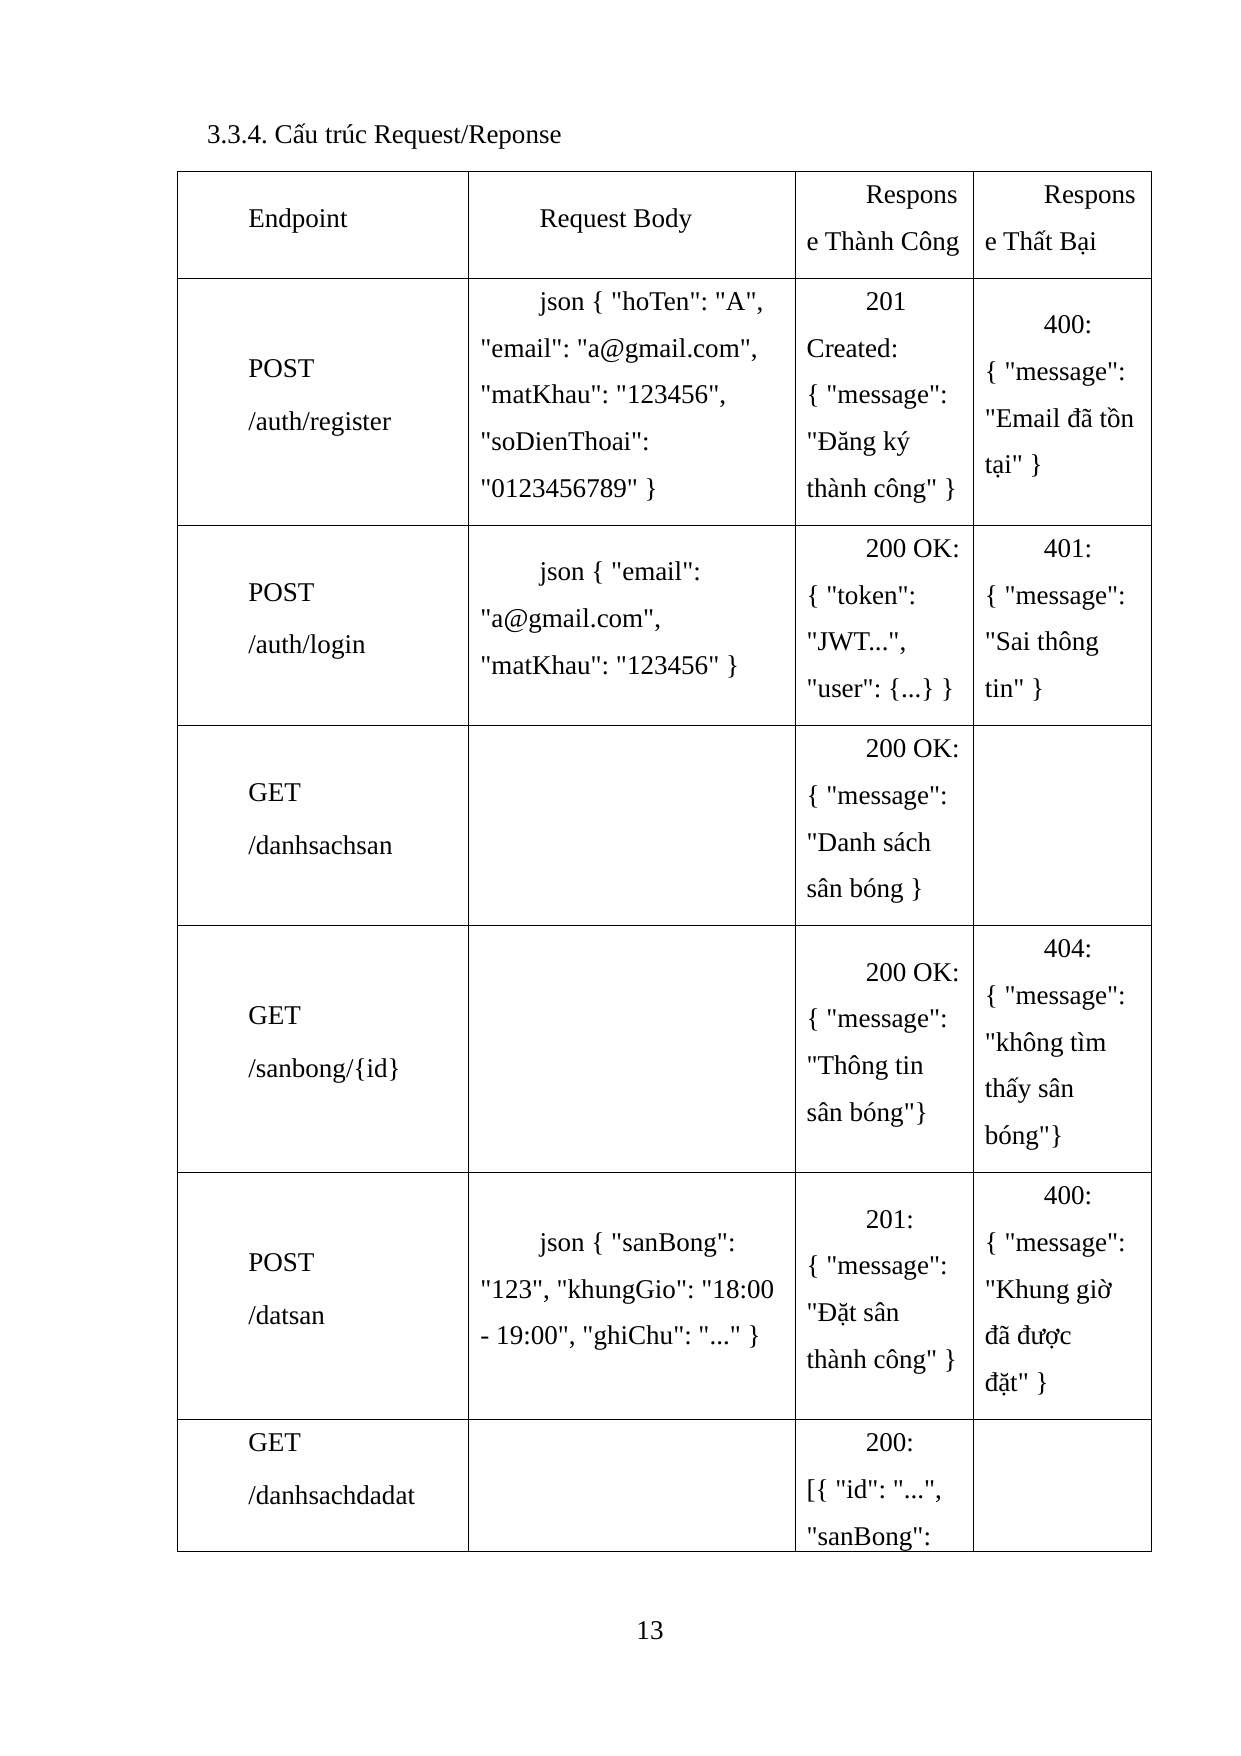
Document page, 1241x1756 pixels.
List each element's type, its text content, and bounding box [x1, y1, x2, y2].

table_cell 400: { "message": "Khung giờ đã được đặt" } [974, 1173, 1151, 1419]
table_cell [469, 1420, 795, 1551]
table_cell 400: { "message": "Email đã tồn tại" } [974, 279, 1151, 525]
table_cell POST /auth/register [178, 279, 468, 525]
table_header Response Thất Bại [974, 172, 1151, 278]
table_cell POST /datsan [178, 1173, 468, 1419]
table_cell GET /danhsachdadat [178, 1420, 468, 1551]
table_cell [974, 1420, 1151, 1551]
table_cell 200 OK: { "token": "JWT...", "user": {...} } [796, 526, 973, 725]
table_cell json { "email": "a@gmail.com", "matKhau": "123456" } [469, 526, 795, 725]
table_cell json { "sanBong": "123", "khungGio": "18:00 - 19:00", "ghiChu": "..." } [469, 1173, 795, 1419]
table_cell 404: { "message": "không tìm thấy sân bóng"} [974, 926, 1151, 1172]
table_cell 401: { "message": "Sai thông tin" } [974, 526, 1151, 725]
table_cell [974, 726, 1151, 925]
table_header Endpoint [178, 172, 468, 278]
table_cell json { "hoTen": "A", "email": "a@gmail.com", "matKhau": "123456", "soDienThoai": "0123456789" } [469, 279, 795, 525]
table_cell 200 OK: { "message": "Thông tin sân bóng"} [796, 926, 973, 1172]
table_cell 201 Created: { "message": "Đăng ký thành công" } [796, 279, 973, 525]
table_cell GET /danhsachsan [178, 726, 468, 925]
table_cell POST /auth/login [178, 526, 468, 725]
table_cell GET /sanbong/{id} [178, 926, 468, 1172]
table_cell 200 OK: { "message": "Danh sách sân bóng } [796, 726, 973, 925]
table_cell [796, 1420, 973, 1551]
table_header Request Body [469, 172, 795, 278]
subtitle 3.3.4. Cấu trúc Request/Reponse [177, 118, 1122, 149]
table_cell [469, 926, 795, 1172]
table_cell [469, 726, 795, 925]
table_header Response Thành Công [796, 172, 973, 278]
table_cell 201: { "message": "Đặt sân thành công" } [796, 1173, 973, 1419]
